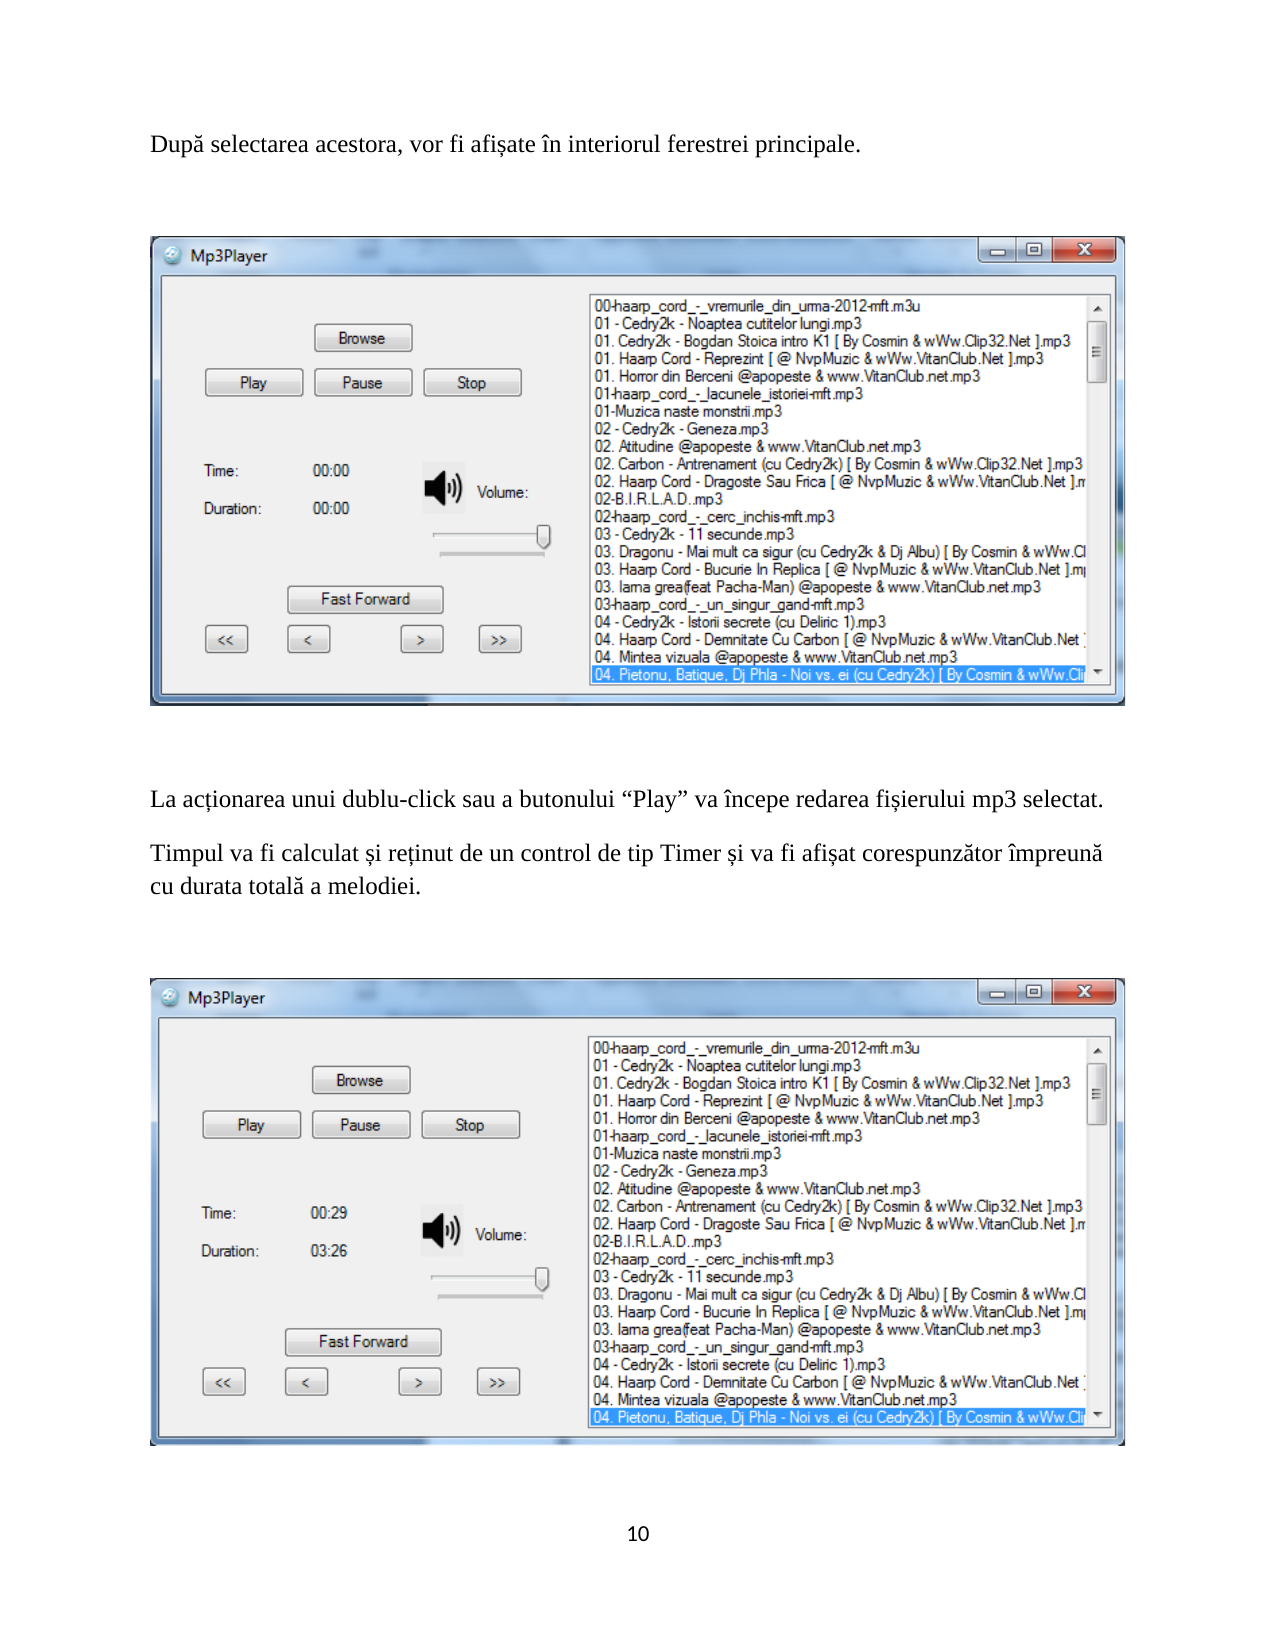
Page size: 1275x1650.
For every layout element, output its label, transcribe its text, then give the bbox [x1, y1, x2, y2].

picture [150, 236, 1125, 706]
picture [150, 978, 1125, 1446]
text La acționarea unui dublu-click sau a butonului “Play” va începe redarea fișierului mp3 selectat. [150, 784, 1125, 813]
text Timpul va fi calculat și reținut de un control de tip Timer și va fi afișat corespunzător împreună cu durata totală a melodiei. [150, 838, 1125, 900]
text După selectarea acestora, vor fi afișate în interiorul ferestrei principale. [150, 129, 1125, 158]
